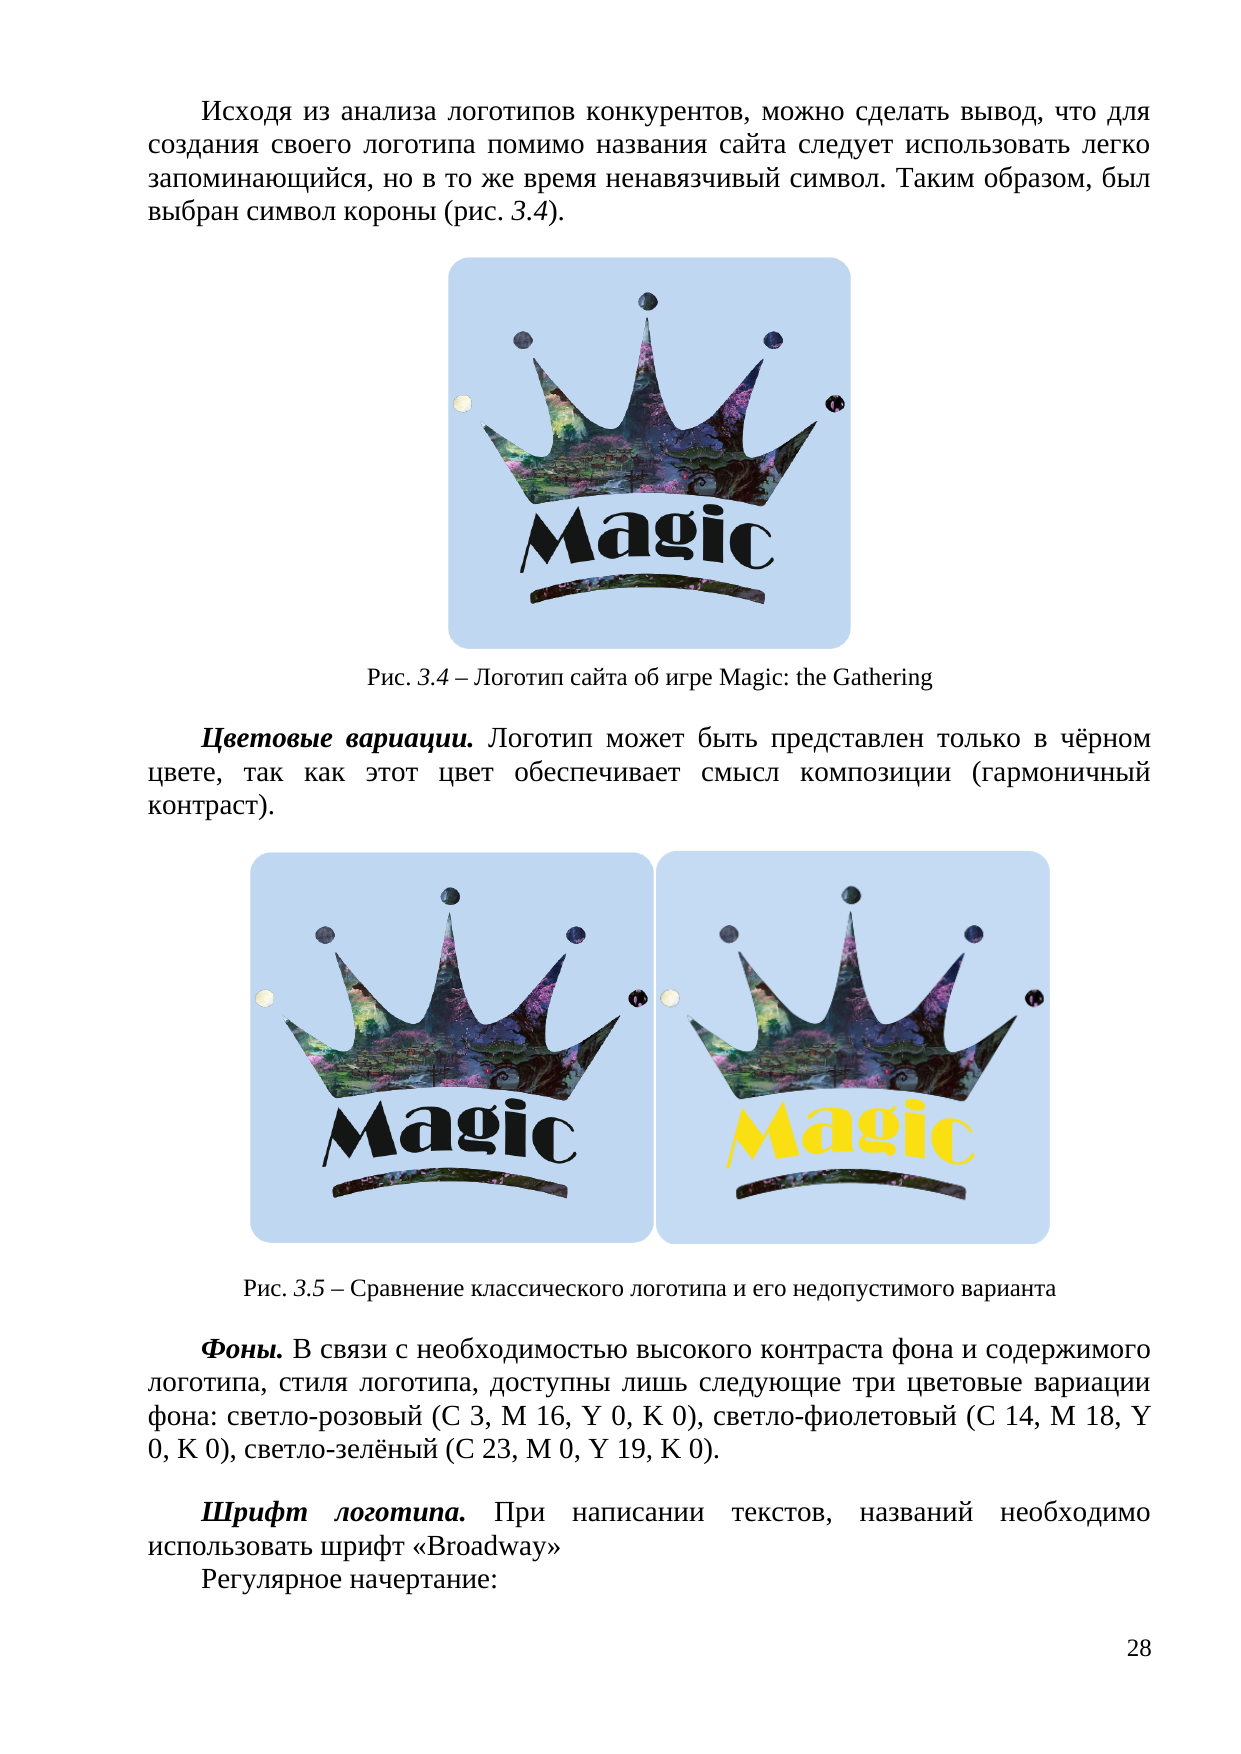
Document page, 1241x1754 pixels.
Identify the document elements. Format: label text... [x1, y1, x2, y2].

text Исходя из анализа логотипов конкурентов, можно сделать вывод, что для создания своего логотипа помимо названия сайта следует использовать легко запоминающийся, но в то же время ненавязчивый символ. Таким образом, был выбран символ короны (рис. 3.4). [148, 93, 1152, 227]
subtitle Рис. 3.5 – Сравнение классического логотипа и его недопустимого варианта [148, 1273, 1152, 1302]
picture [446, 256, 853, 650]
text Фоны. В связи с необходимостью высокого контраста фона и содержимого логотипа, стиля логотипа, доступны лишь следующие три цветовые вариации фона: светло-розовый (C 3, M 16, Y 0, K 0), светло-фиолетовый (C 14, M 18, Y 0, K 0), светло-зелёный (C 23, M 0, Y 19, K 0). [148, 1331, 1152, 1465]
text Регулярное начертание: [148, 1561, 1152, 1595]
text Шрифт логотипа. При написании текстов, названий необходимо использовать шрифт «Broadway» [148, 1494, 1152, 1561]
picture [248, 850, 1051, 1244]
list Рис. 3.4 – Логотип сайта об игре Magic: the Gathering [148, 662, 1152, 691]
text Цветовые вариации. Логотип может быть представлен только в чёрном цвете, так как этот цвет обеспечивает смысл композиции (гармоничный контраст). [148, 720, 1152, 821]
